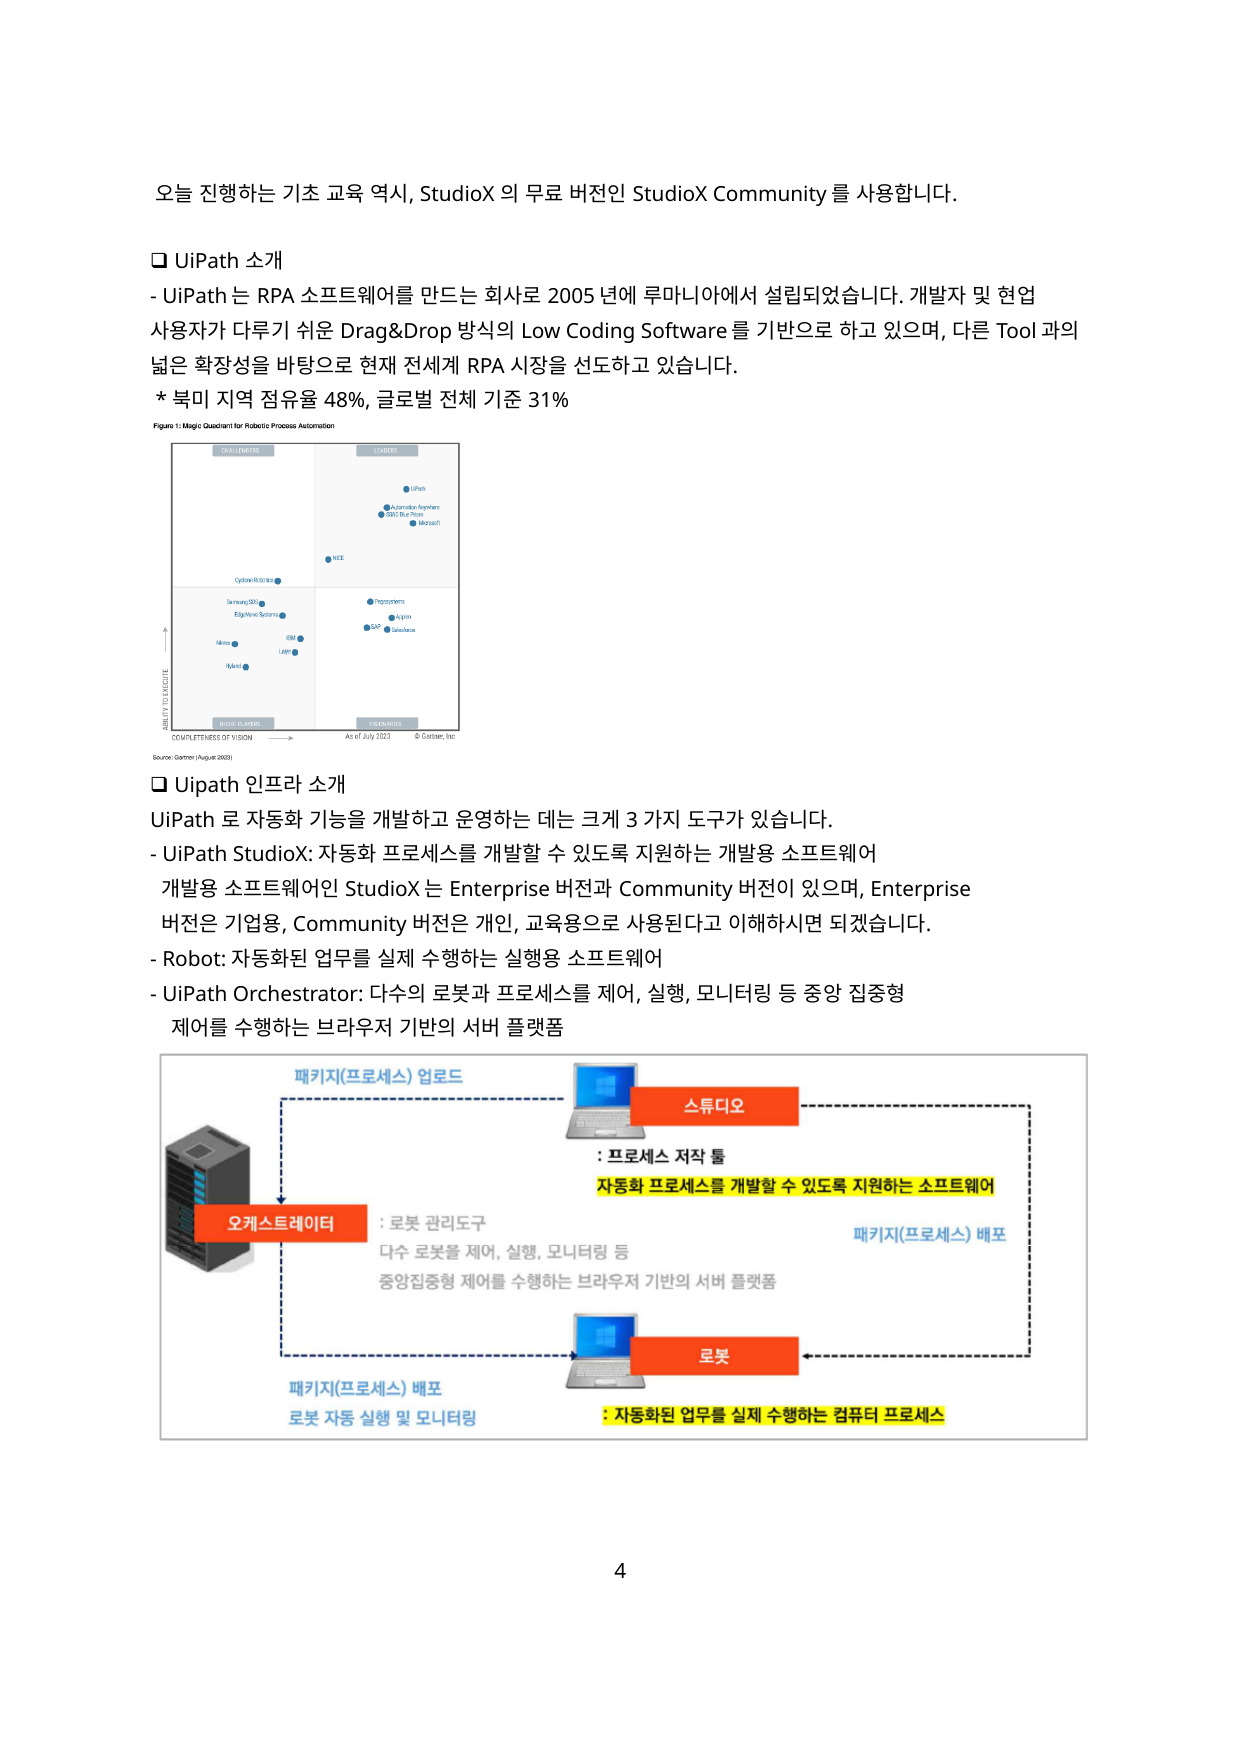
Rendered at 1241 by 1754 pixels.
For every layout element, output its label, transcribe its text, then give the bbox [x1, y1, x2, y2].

picture [150, 418, 462, 764]
text - UiPath는 RPA 소프트웨어를 만드는 회사로 2005년에 루마니아에서 설립되었습니다. 개발자 및 현업 사용자가 다루기 쉬운 Drag&Drop 방식의 Low Coding Software를 기반으로 하고 있으며, 다른 Tool과의 넓은 확장성을 바탕으로 현재 전세계 RPA 시장을 선도하고 있습니다. * 북미 지역 점유율 48%, 글로벌 전체 기준 31% [150, 279, 1090, 414]
picture [150, 1046, 1091, 1446]
text UiPath 로 자동화 기능을 개발하고 운영하는 데는 크게 3 가지 도구가 있습니다. - UiPath StudioX: 자동화 프로세스를 개발할 수 있도록 지원하는 개발용 소프트웨어 개발용 소프트웨어인 StudioX는 Enterprise 버전과 Community 버전이 있으며, Enterprise 버전은 기업용, Community 버전은 개인, 교육용으로 사용된다고 이해하시면 되겠습니다. [150, 803, 1090, 937]
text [150, 177, 1090, 207]
text UiPath 소개 [150, 244, 1090, 275]
text 제어를 수행하는 브라우저 기반의 서버 플랫폼 [150, 1012, 1090, 1042]
text Uipath 인프라 소개 [150, 768, 1090, 798]
text - Robot: 자동화된 업무를 실제 수행하는 실행용 소프트웨어 - UiPath Orchestrator: 다수의 로봇과 프로세스를 제어, 실행, 모니터링 등 중앙 집중형 [150, 942, 1090, 1007]
